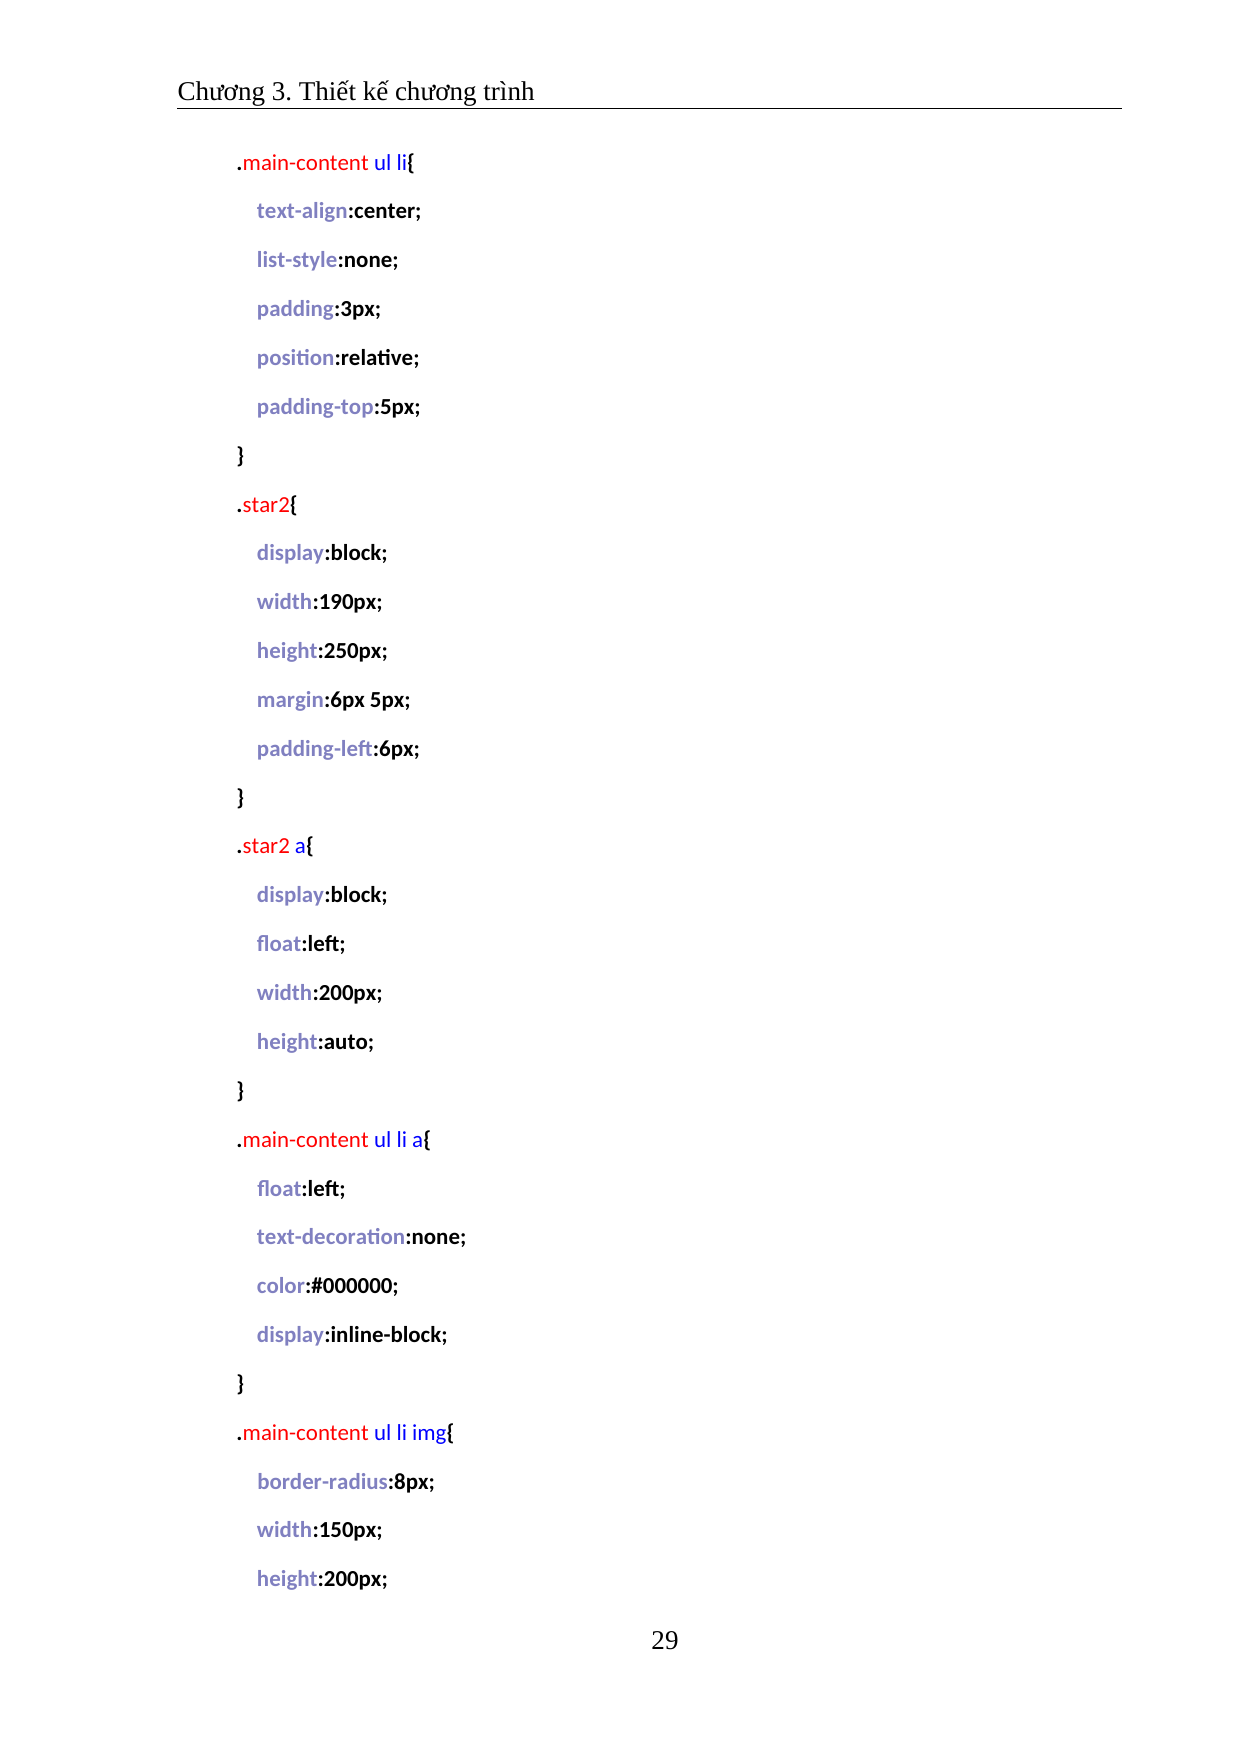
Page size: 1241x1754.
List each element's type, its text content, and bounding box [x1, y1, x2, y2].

text .main-content ul li a{ [177, 1125, 1122, 1153]
text border-radius:8px; [177, 1467, 1122, 1495]
text list-style:none; [177, 245, 1122, 273]
text width:190px; [177, 587, 1122, 615]
text margin:6px 5px; [177, 685, 1122, 713]
text padding:3px; [177, 294, 1122, 322]
text padding-left:6px; [177, 734, 1122, 762]
text height:auto; [177, 1027, 1122, 1055]
text height:200px; [177, 1564, 1122, 1592]
text text-align:center; [177, 197, 1122, 224]
text } [177, 783, 1122, 811]
text width:150px; [177, 1516, 1122, 1544]
text } [177, 441, 1122, 469]
text } [177, 1369, 1122, 1397]
text position:relative; [177, 343, 1122, 371]
text float:left; [177, 929, 1122, 957]
text display:block; [177, 881, 1122, 908]
text .star2{ [177, 490, 1122, 518]
text display:block; [177, 538, 1122, 567]
text .main-content ul li{ [177, 148, 1122, 176]
text color:#000000; [177, 1271, 1122, 1299]
text height:250px; [177, 636, 1122, 664]
text width:200px; [177, 978, 1122, 1006]
text text-decoration:none; [177, 1222, 1122, 1251]
text } [177, 1076, 1122, 1104]
text .main-content ul li img{ [177, 1418, 1122, 1446]
text display:inline-block; [177, 1320, 1122, 1348]
text .star2 a{ [177, 832, 1122, 860]
text padding-top:5px; [177, 392, 1122, 420]
text float:left; [177, 1174, 1122, 1202]
